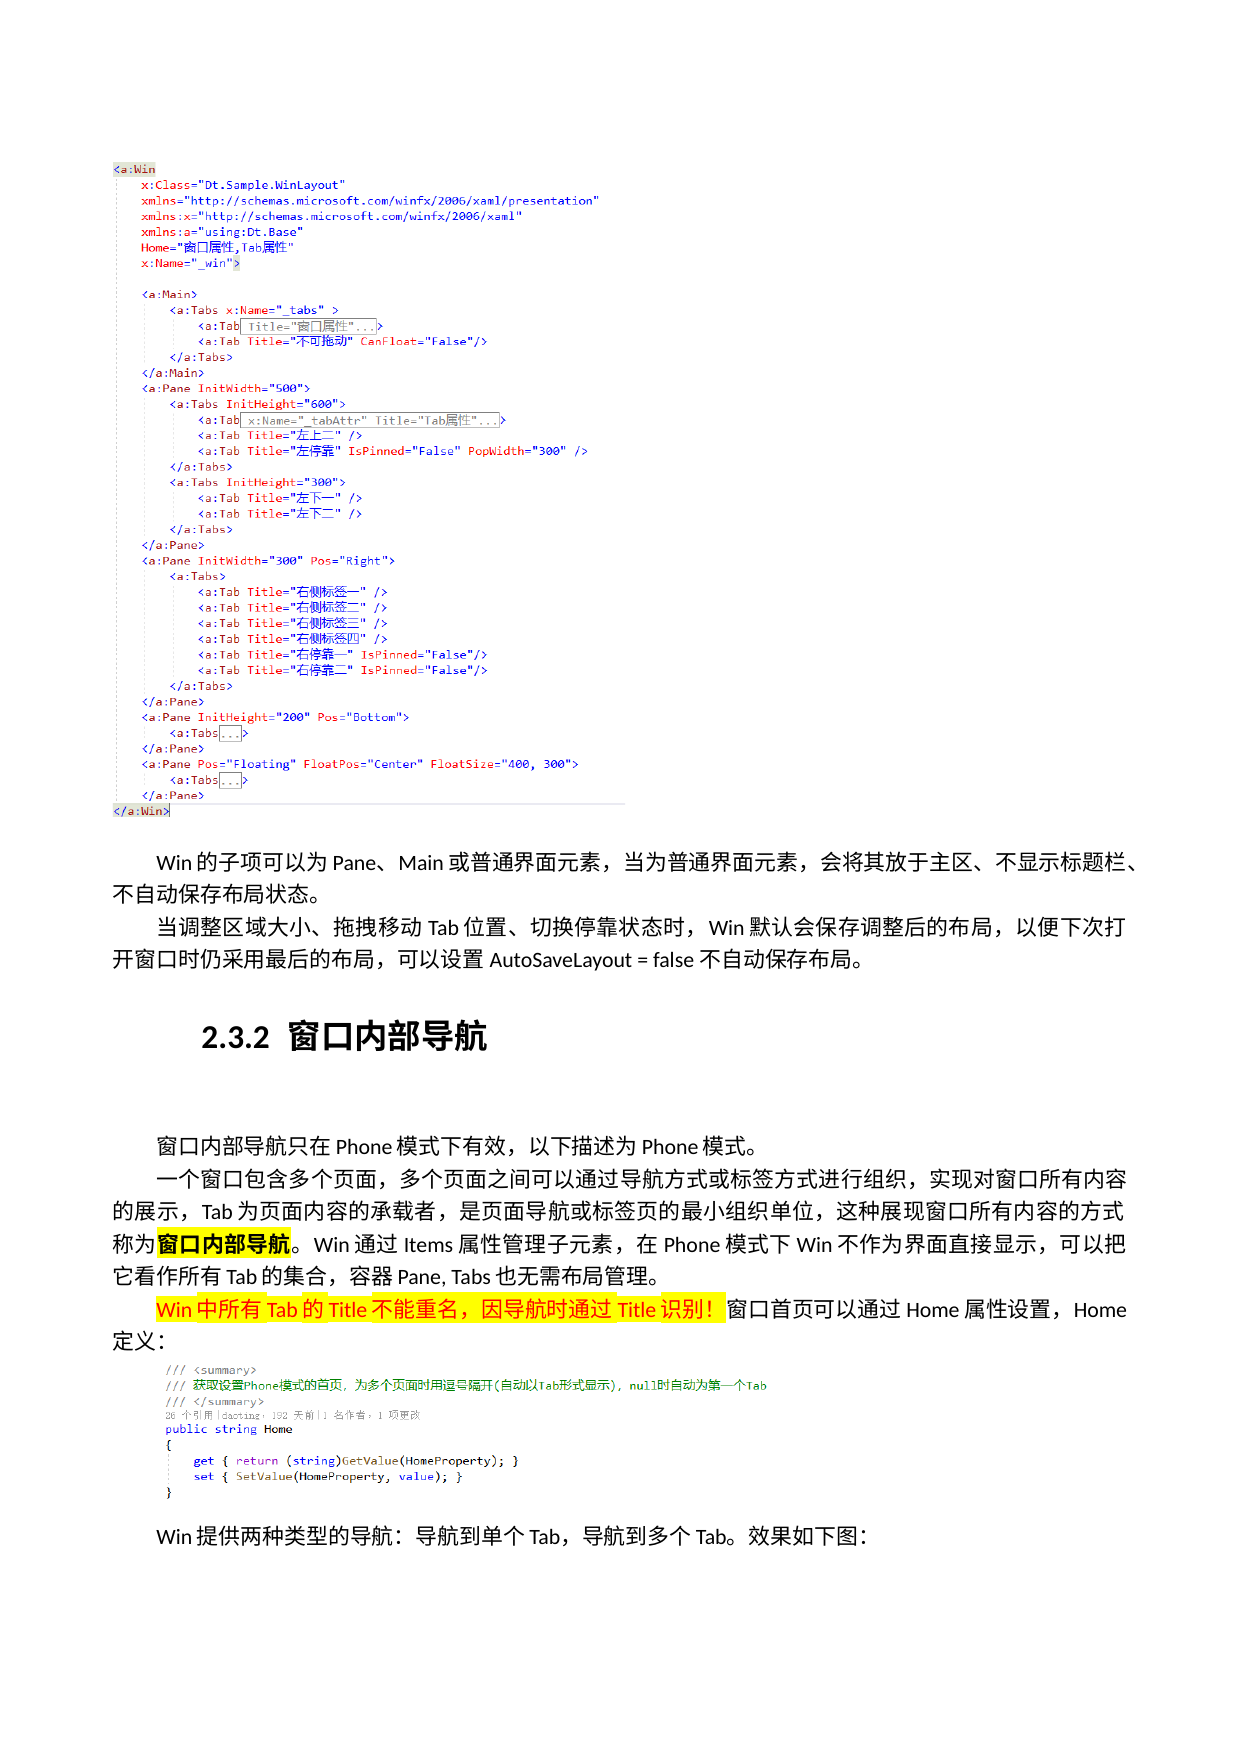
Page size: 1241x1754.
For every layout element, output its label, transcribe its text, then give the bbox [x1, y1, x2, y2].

text 当调整区域大小、拖拽移动Tab位置、切换停靠状态时，Win默认会保存调整后的布局，以便下次打开窗口时仍采用最后的布局，可以设置 AutoSaveLayout = false 不自动保存布局。 [112, 909, 1128, 974]
picture [156, 1356, 776, 1506]
text Win中所有Tab的Title不能重名，因导航时通过Title识别！窗口首页可以通过Home属性设置，Home定义： [112, 1291, 1128, 1356]
text Win的子项可以为Pane、Main或普通界面元素，当为普通界面元素，会将其放于主区、不显示标题栏、不自动保存布局状态。 [112, 844, 1128, 909]
text 窗口内部导航只在Phone模式下有效，以下描述为Phone模式。 [112, 1129, 1128, 1161]
subtitle 窗口内部导航 [201, 1002, 1128, 1067]
text 一个窗口包含多个页面，多个页面之间可以通过导航方式或标签方式进行组织，实现对窗口所有内容的展示，Tab为页面内容的承载者，是页面导航或标签页的最小组织单位，这种展现窗口所有内容的方式称为窗口内部导航。Win通过Items属性管理子元素，在Phone模式下Win不作为界面直接显示，可以把它看作所有Tab的集合，容器Pane, Tabs也无需布局管理。 [112, 1161, 1128, 1291]
text Win提供两种类型的导航：导航到单个Tab，导航到多个Tab。效果如下图： [112, 1519, 1128, 1551]
picture [112, 162, 625, 817]
